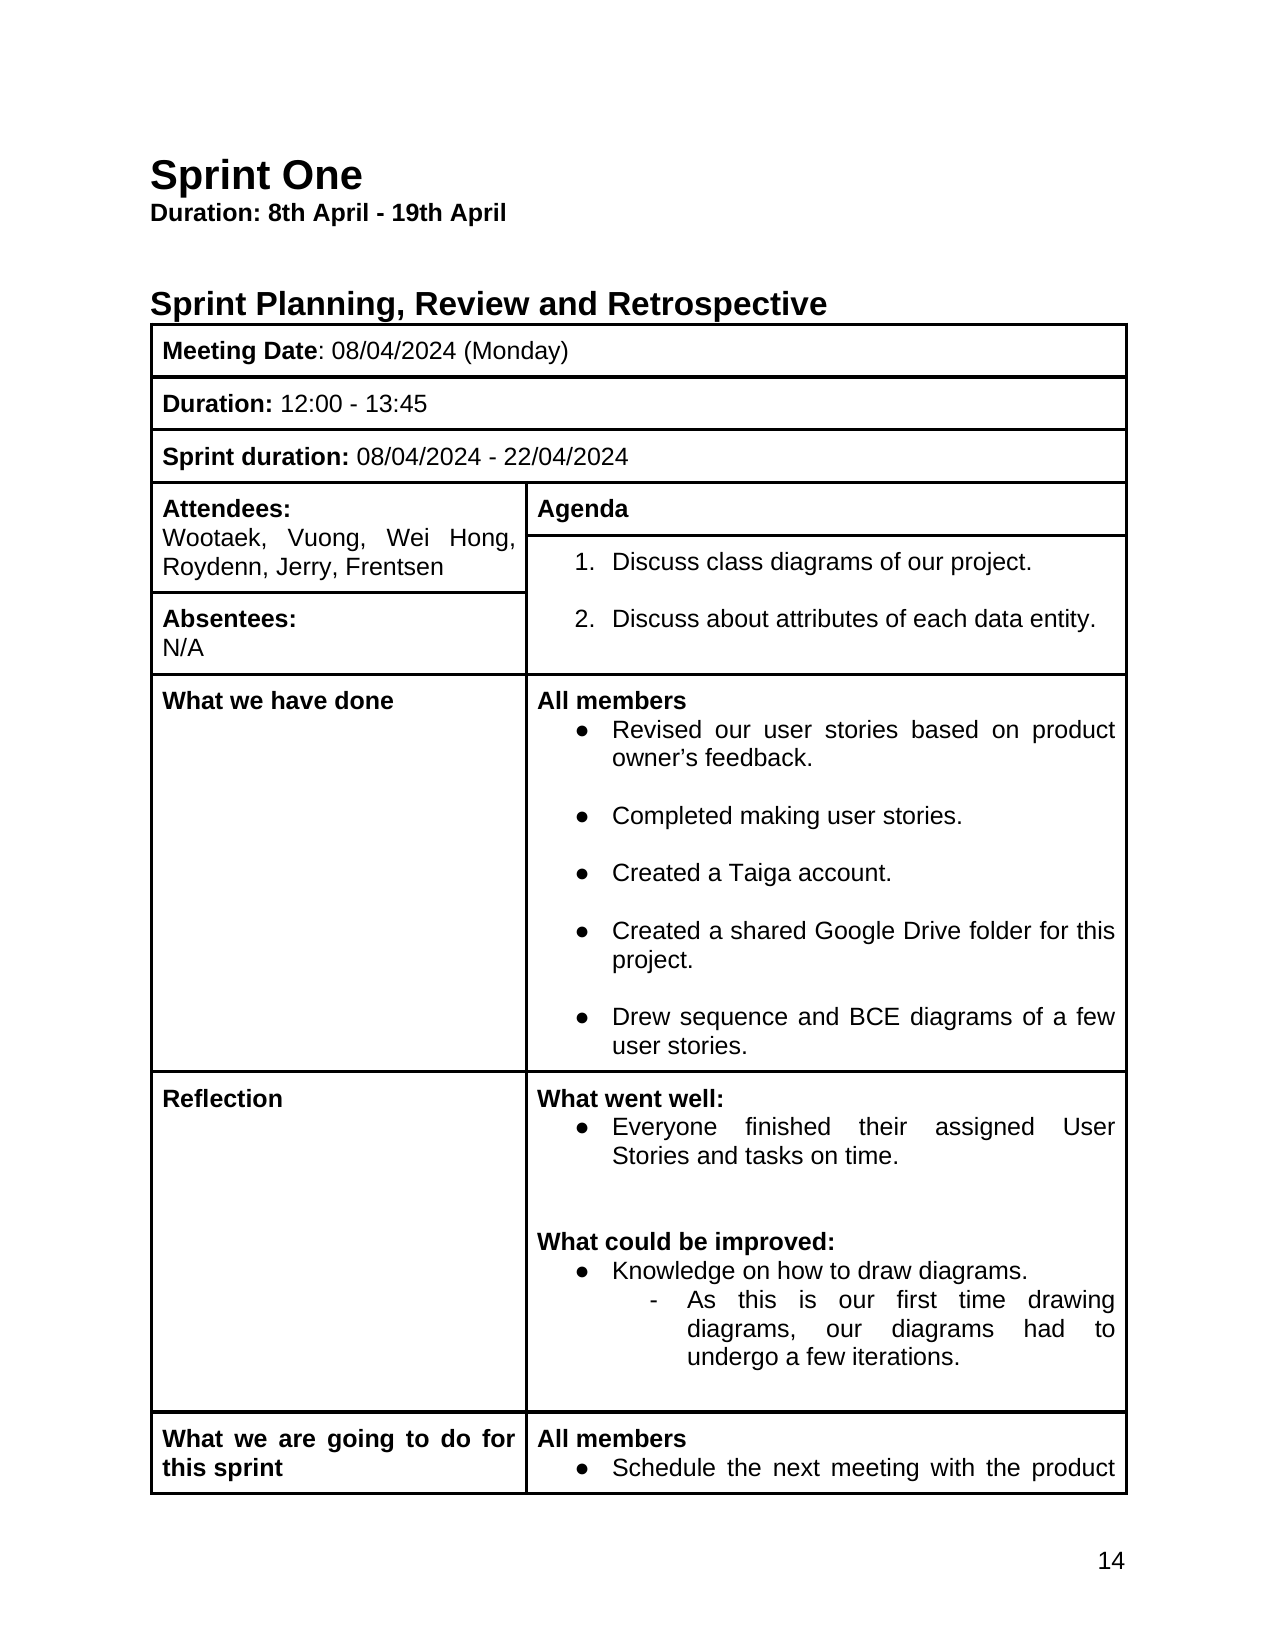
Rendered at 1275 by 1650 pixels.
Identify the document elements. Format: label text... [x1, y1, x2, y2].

table_cell Discuss class diagrams of our project. Discuss about attributes of each data entity. [528, 537, 1125, 672]
table_cell What went well: Everyone finished their assigned User Stories and tasks on time. What could be improved: Knowledge on how to draw diagrams. As this is our first time drawing diagrams, our diagrams had to undergo a few iterations. [528, 1073, 1125, 1410]
subtitle Sprint One [150, 150, 1125, 198]
table_cell Sprint duration: 08/04/2024 - 22/04/2024 [153, 431, 1125, 481]
table_cell What we have done [153, 676, 525, 1070]
table_header Meeting Date: 08/04/2024 (Monday) [153, 326, 1125, 375]
table_cell Attendees: Wootaek, Vuong, Wei Hong, Roydenn, Jerry, Frentsen [153, 484, 525, 591]
table_cell Absentees: N/A [153, 594, 525, 672]
table_cell All members Revised our user stories based on product owner’s feedback. Completed making user stories. Created a Taiga account. Created a shared Google Drive folder for this project. Drew sequence and BCE diagrams of a few user stories. [528, 676, 1125, 1070]
table_cell Duration: 12:00 - 13:45 [153, 379, 1125, 428]
table_cell Agenda [528, 484, 1125, 533]
text Duration: 8th April - 19th April [150, 198, 1125, 227]
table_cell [528, 1414, 1125, 1492]
subtitle Sprint Planning, Review and Retrospective [150, 284, 1125, 323]
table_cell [153, 1414, 525, 1492]
table_cell Reflection [153, 1073, 525, 1410]
